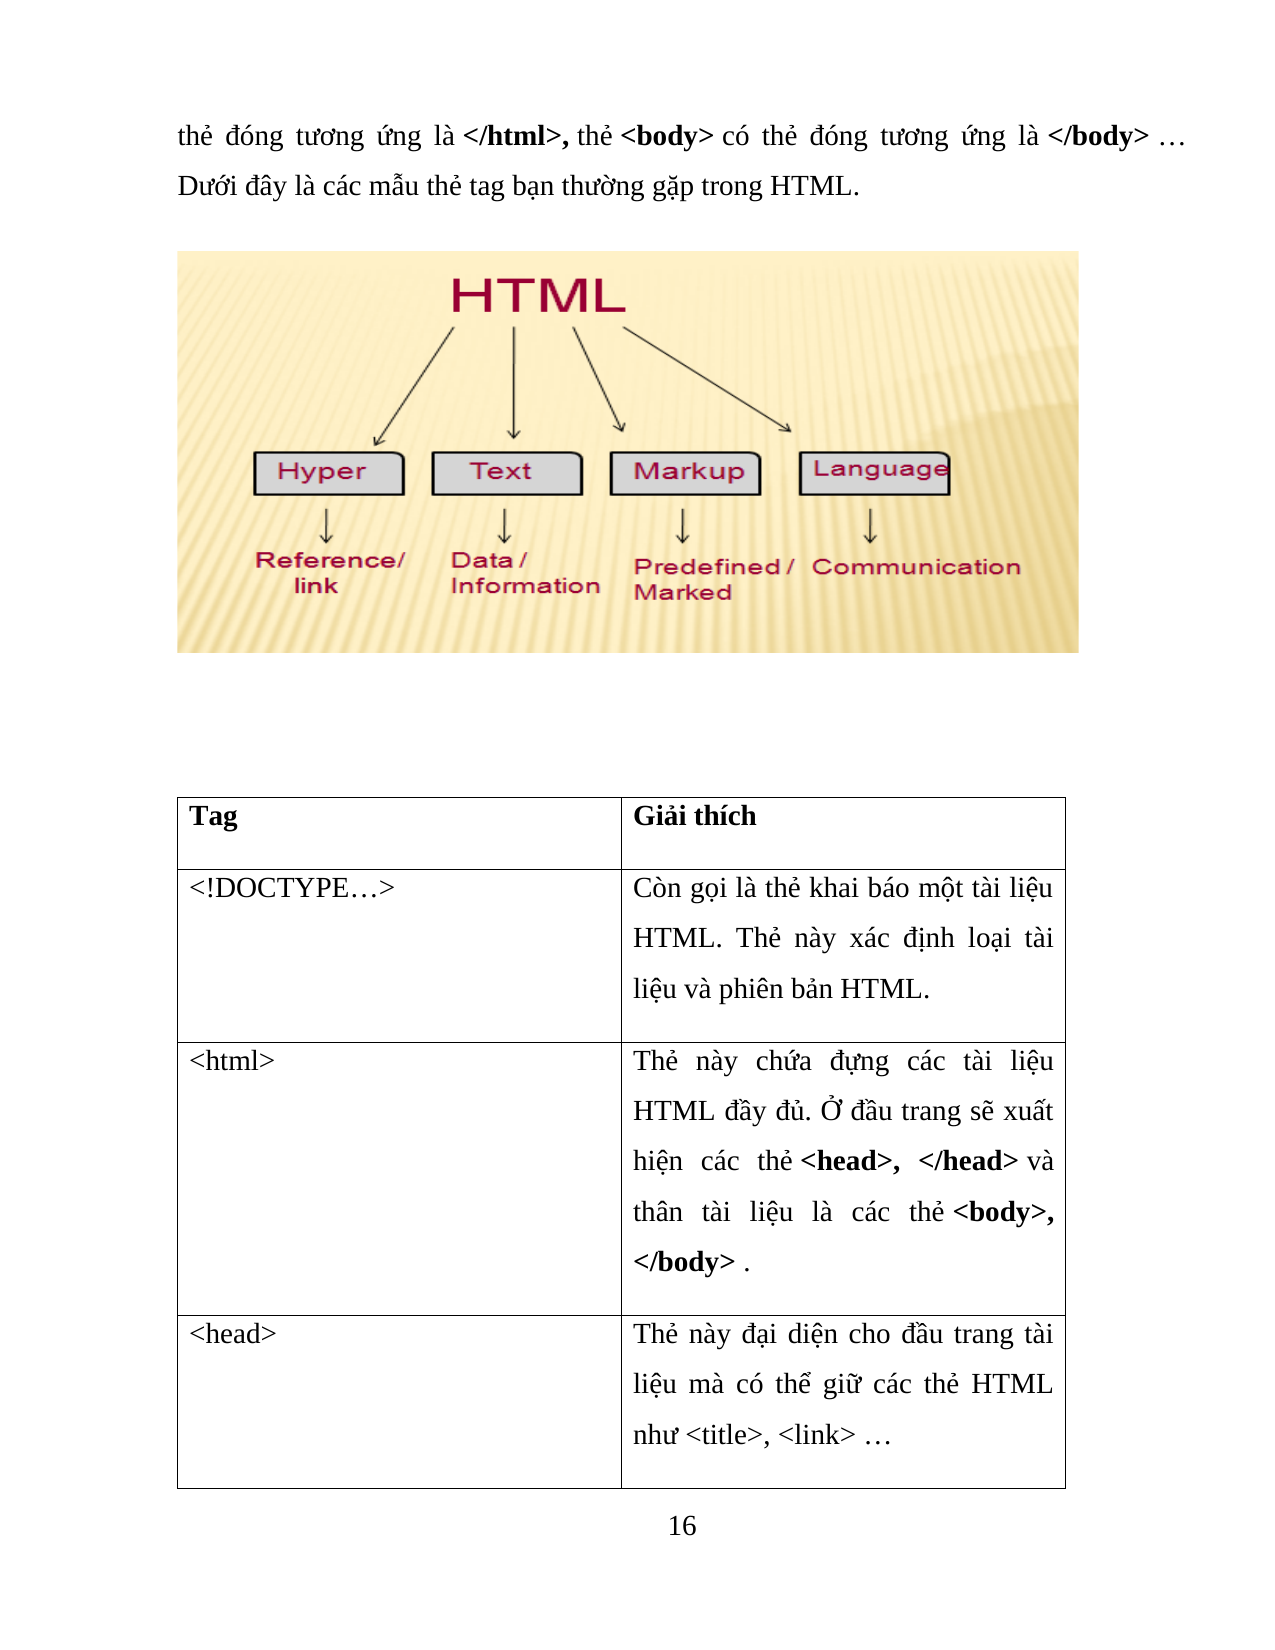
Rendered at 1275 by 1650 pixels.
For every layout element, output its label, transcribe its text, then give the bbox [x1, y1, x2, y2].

table_cell Còn gọi là thẻ khai báo một tài liệu HTML. Thẻ này xác định loại tài liệu và phiên bản HTML. [622, 870, 1065, 1042]
table_cell <!DOCTYPE…> [178, 870, 621, 1042]
picture [177, 251, 1079, 653]
table_cell <html> [178, 1043, 621, 1315]
table_header Tag [178, 798, 621, 869]
table_header Giải thích [622, 798, 1065, 869]
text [177, 118, 1186, 202]
table_cell <head> [178, 1316, 621, 1488]
table_cell Thẻ này đại diện cho đầu trang tài liệu mà có thể giữ các thẻ HTML như <title>, <link> … [622, 1316, 1065, 1488]
table_cell Thẻ này chứa đựng các tài liệu HTML đầy đủ. Ở đầu trang sẽ xuất hiện các thẻ <head>, </head> và thân tài liệu là các thẻ <body>, </body> . [622, 1043, 1065, 1315]
